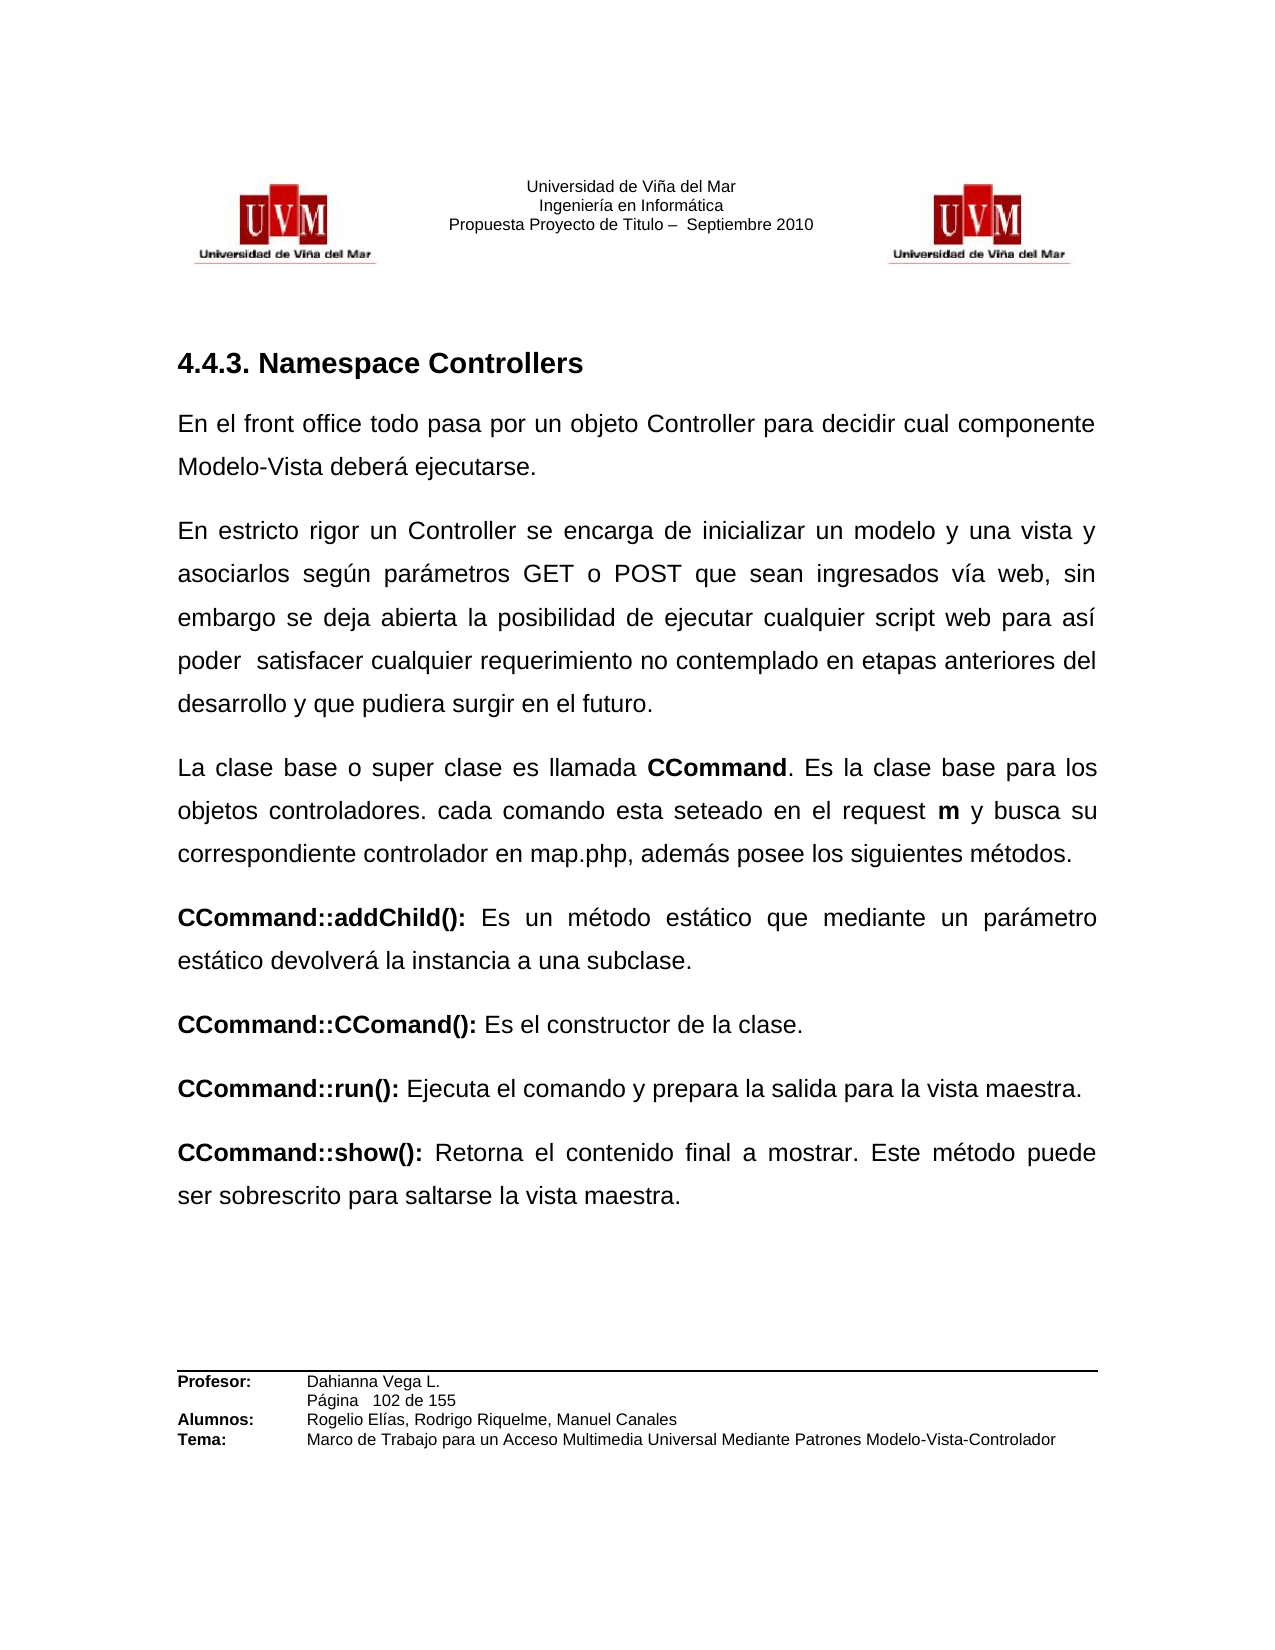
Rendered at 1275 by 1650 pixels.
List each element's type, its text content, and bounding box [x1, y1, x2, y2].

text CCommand::addChild(): Es un método estático que mediante un parámetro estático devolverá la instancia a una subclase. [177, 903, 1098, 975]
text CCommand::run(): Ejecuta el comando y prepara la salida para la vista maestra. [177, 1074, 1098, 1103]
text En estricto rigor un Controller se encarga de inicializar un modelo y una vista y asociarlos según parámetros GET o POST que sean ingresados vía web, sin embargo se deja abierta la posibilidad de ejecutar cualquier script web para así poder satisfacer cualquier requerimiento no contemplado en etapas anteriores del desarrollo y que pudiera surgir en el futuro. [177, 516, 1098, 717]
text En el front office todo pasa por un objeto Controller para decidir cual componente Modelo-Vista deberá ejecutarse. [177, 409, 1098, 481]
text CCommand::CComand(): Es el constructor de la clase. [177, 1010, 1098, 1039]
picture [871, 176, 1084, 267]
picture [177, 176, 390, 267]
subtitle 4.4.3. Namespace Controllers [177, 346, 1098, 380]
text CCommand::show(): Retorna el contenido final a mostrar. Este método puede ser sobrescrito para saltarse la vista maestra. [177, 1138, 1098, 1210]
text La clase base o super clase es llamada CCommand. Es la clase base para los objetos controladores. cada comando esta seteado en el request m y busca su correspondiente controlador en map.php, además posee los siguientes métodos. [177, 753, 1098, 868]
